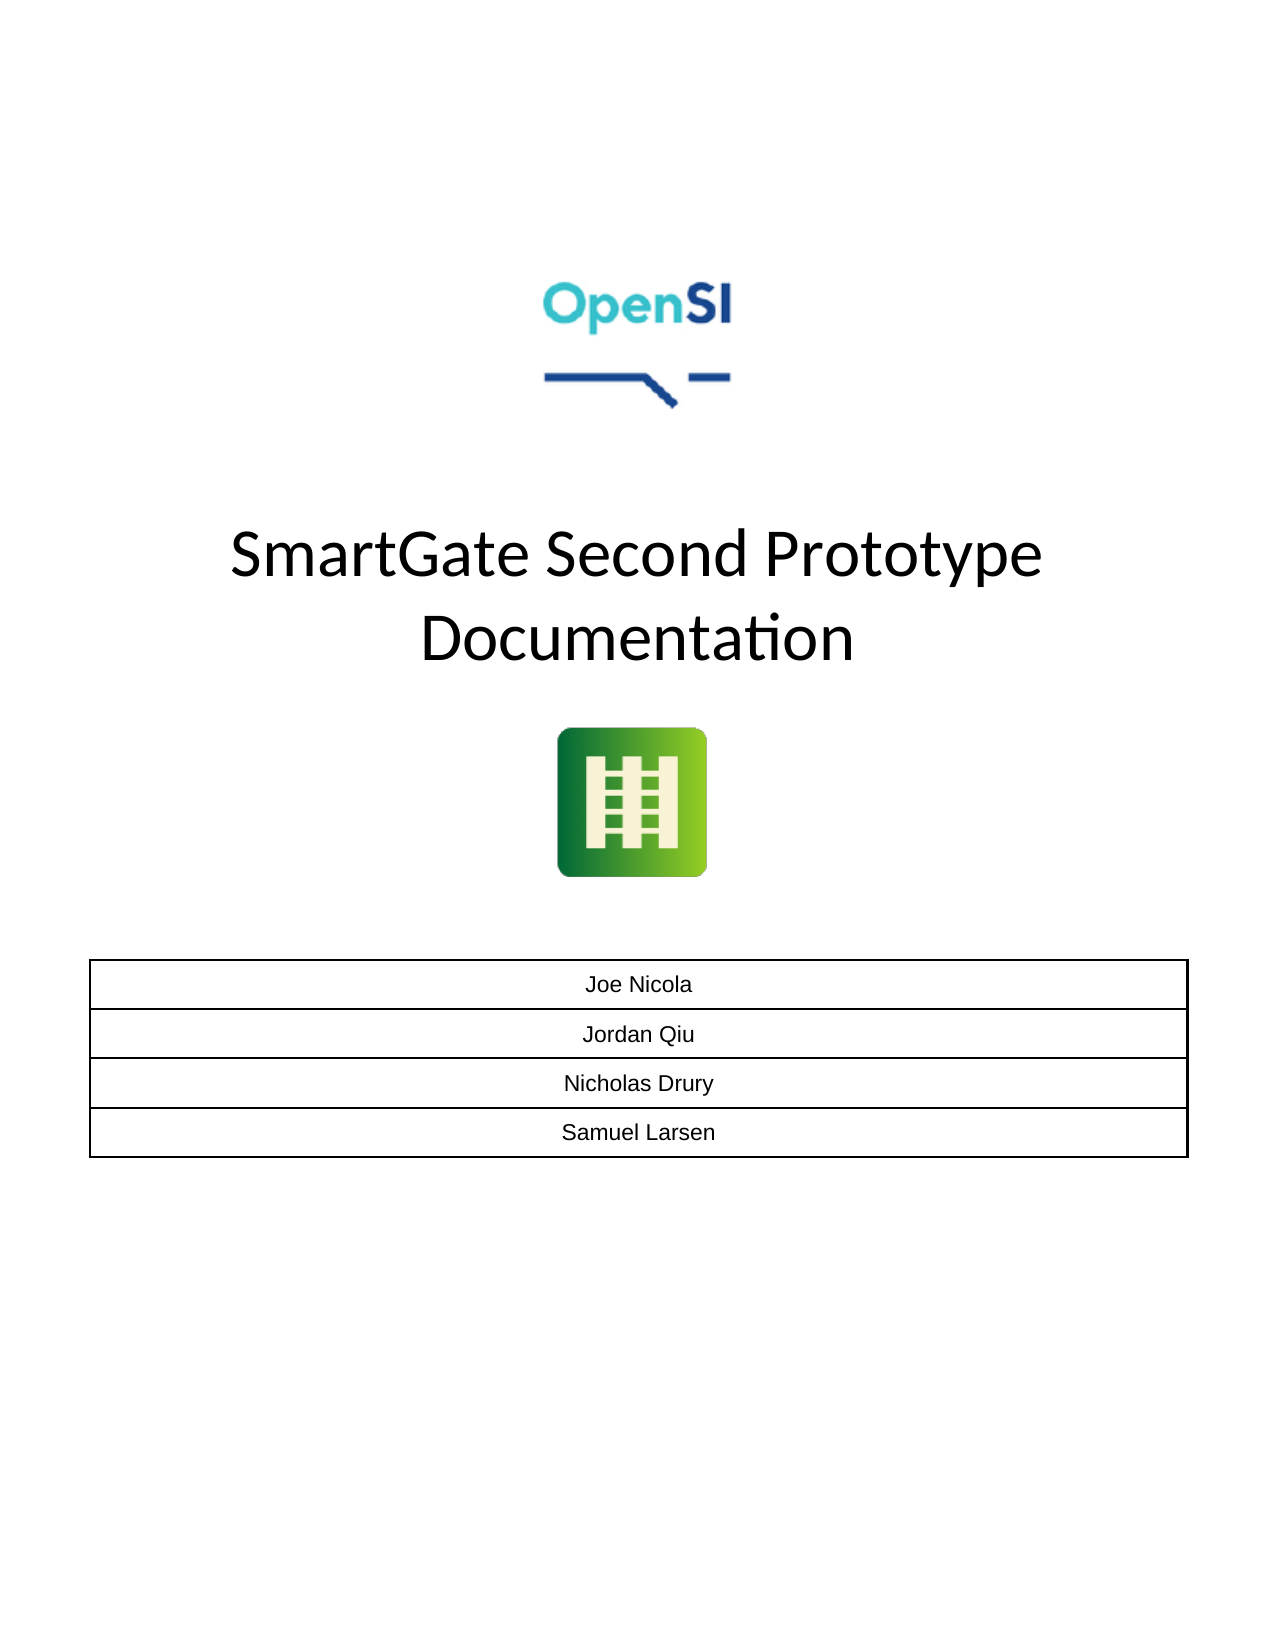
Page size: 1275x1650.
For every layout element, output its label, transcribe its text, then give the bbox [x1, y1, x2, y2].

picture [161, 683, 1114, 926]
table_cell Nicholas Drury [91, 1059, 1186, 1107]
picture [481, 190, 794, 503]
table_header Joe Nicola [91, 961, 1186, 1008]
table_cell Jordan Qiu [91, 1010, 1186, 1057]
table_cell Samuel Larsen [91, 1109, 1186, 1156]
title SmartGate Second Prototype Documentation [88, 509, 1186, 677]
